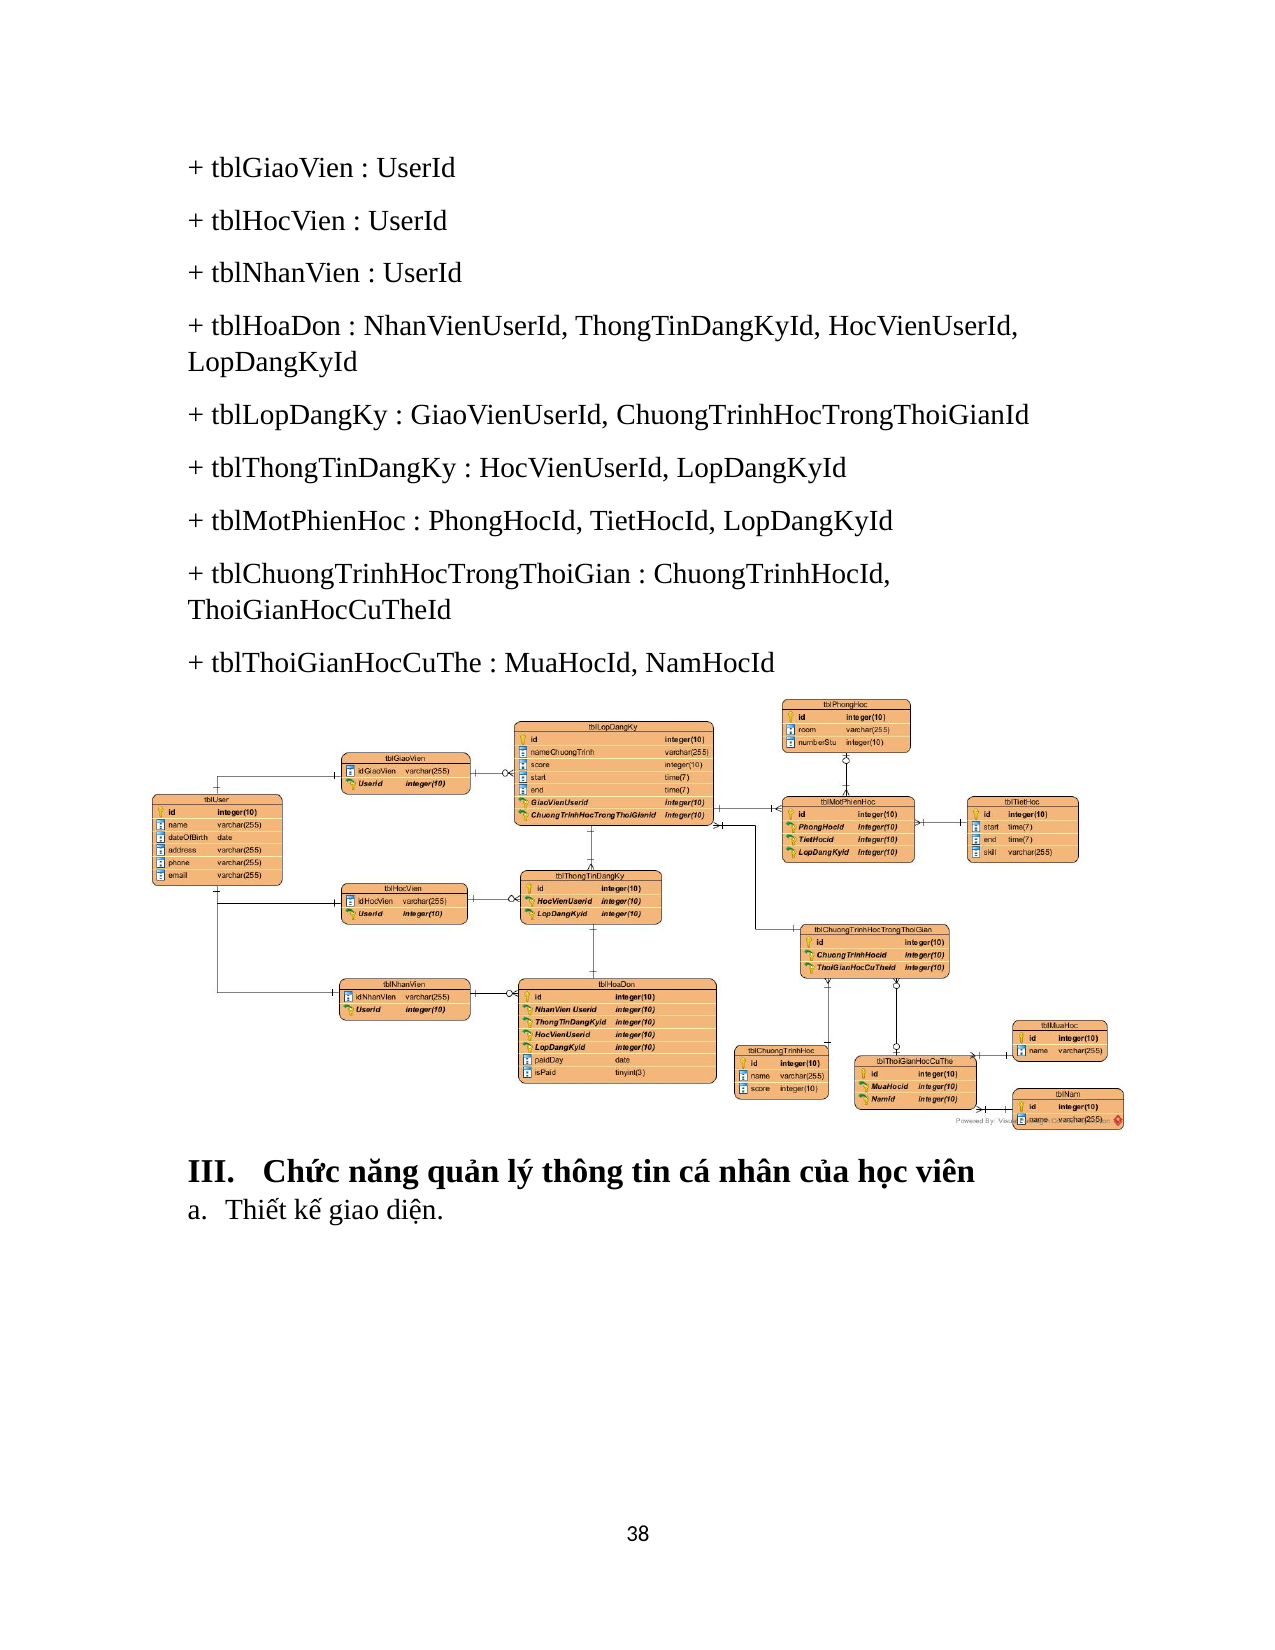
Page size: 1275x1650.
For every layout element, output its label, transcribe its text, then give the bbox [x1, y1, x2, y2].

list Chức năng quản lý thông tin cá nhân của học viên [187, 1151, 1125, 1189]
text + tblHocVien : UserId [187, 203, 1125, 236]
text + tblGiaoVien : UserId [187, 150, 1125, 183]
text + tblNhanVien : UserId [187, 256, 1125, 289]
text + tblMotPhienHoc : PhongHocId, TietHocId, LopDangKyId [187, 503, 1125, 537]
picture [150, 697, 1125, 1132]
text + tblChuongTrinhHocTrongThoiGian : ChuongTrinhHocId, ThoiGianHocCuTheId [187, 556, 1125, 626]
text + tblThoiGianHocCuThe : MuaHocId, NamHocId [187, 645, 1125, 678]
list Thiết kế giao diện. [187, 1192, 1125, 1226]
text + tblLopDangKy : GiaoVienUserId, ChuongTrinhHocTrongThoiGianId [187, 397, 1125, 431]
text + tblHoaDon : NhanVienUserId, ThongTinDangKyId, HocVienUserId, LopDangKyId [187, 308, 1125, 378]
text + tblThongTinDangKy : HocVienUserId, LopDangKyId [187, 450, 1125, 484]
